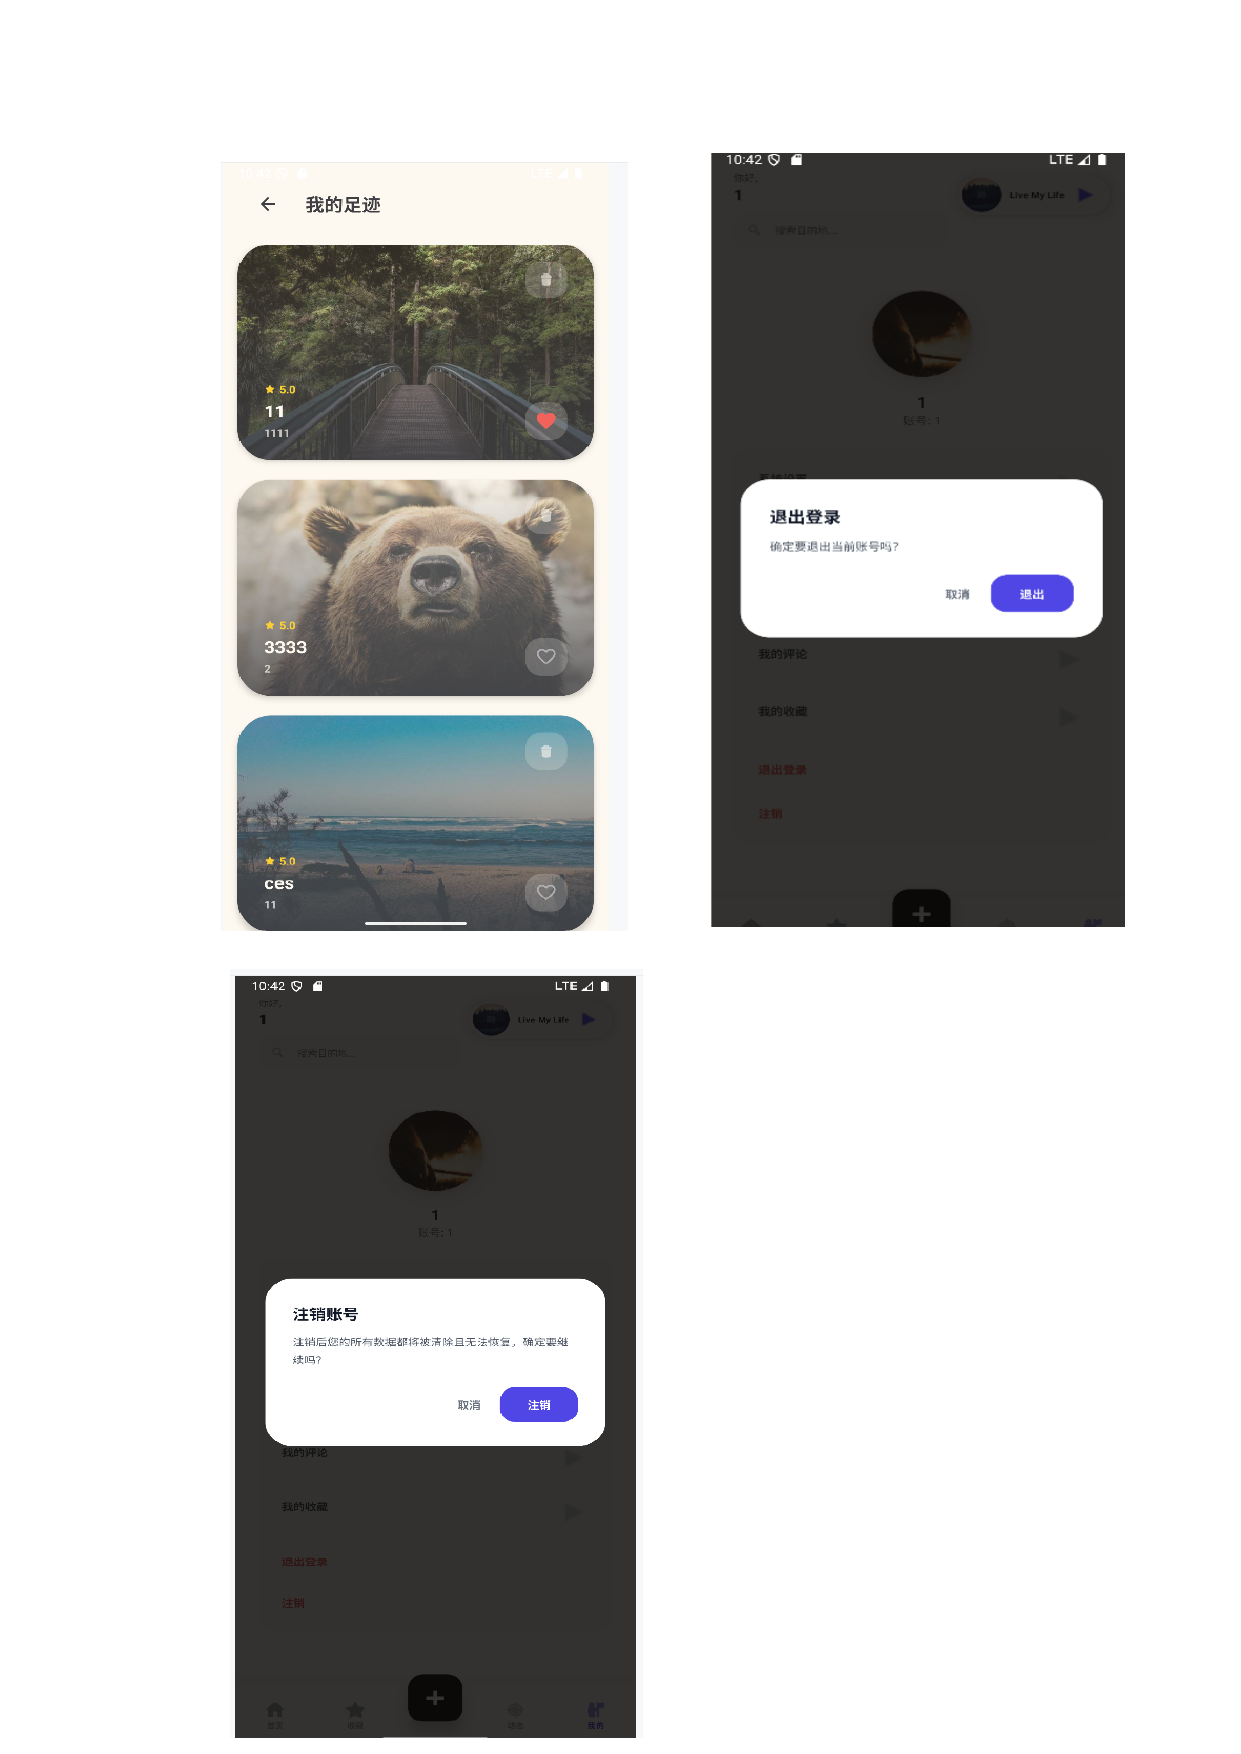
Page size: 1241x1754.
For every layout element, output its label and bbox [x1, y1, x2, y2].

picture [711, 153, 1125, 927]
picture [220, 162, 628, 931]
picture [230, 969, 644, 1738]
